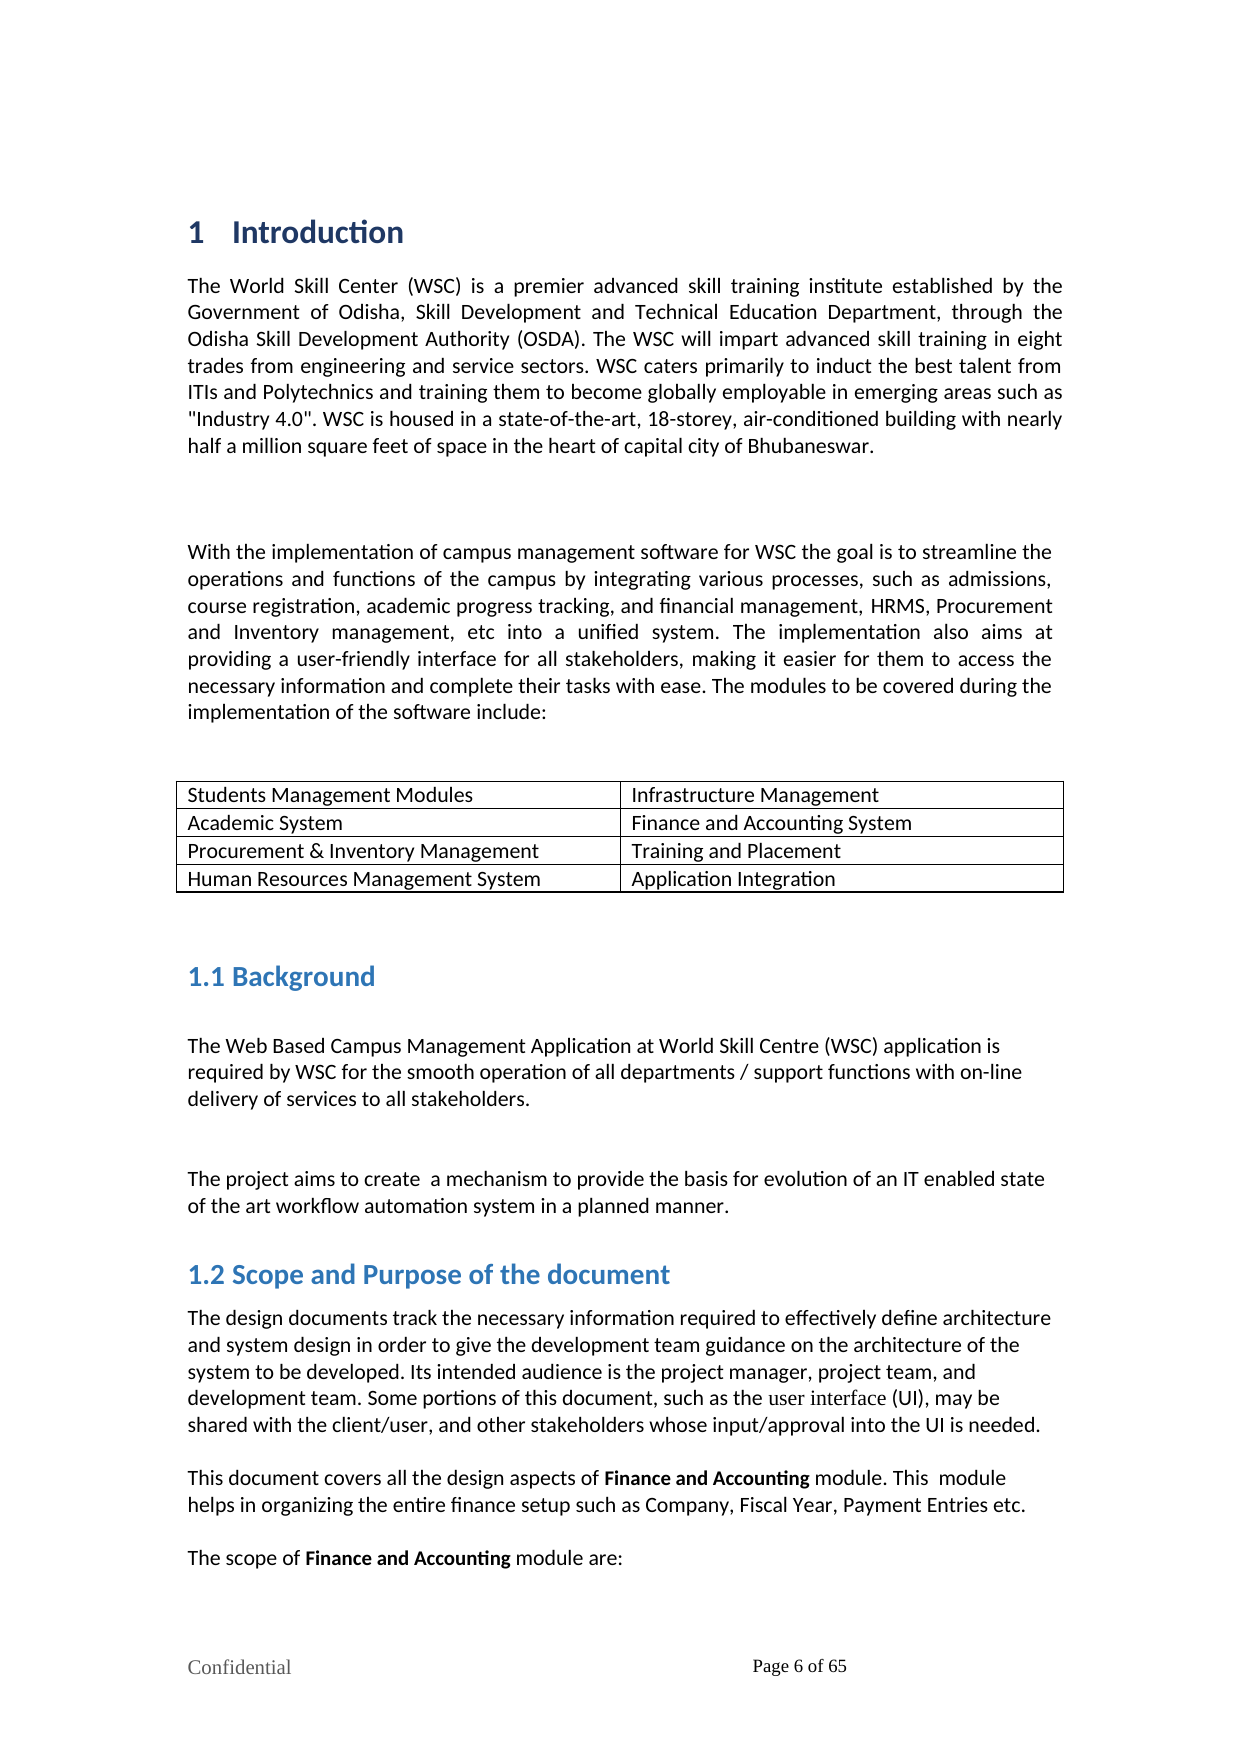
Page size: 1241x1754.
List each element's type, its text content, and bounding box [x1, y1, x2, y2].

table_cell Procurement & Inventory Management [177, 837, 620, 864]
table_cell Academic System [177, 809, 620, 836]
text The design documents track the necessary information required to effectively define architecture and system design in order to give the development team guidance on the architecture of the system to be developed. Its intended audience is the project manager, project team, and development team. Some portions of this document, such as the user interface (UI), may be shared with the client/user, and other stakeholders whose input/approval into the UI is needed. [187, 1304, 1053, 1438]
subtitle Scope and Purpose of the document [187, 1256, 1053, 1292]
table_cell Finance and Accounting System [621, 809, 1063, 836]
text The World Skill Center (WSC) is a premier advanced skill training institute established by the Government of Odisha, Skill Development and Technical Education Department, through the Odisha Skill Development Authority (OSDA). The WSC will impart advanced skill training in eight trades from engineering and service sectors. WSC caters primarily to induct the best talent from ITIs and Polytechnics and training them to become globally employable in emerging areas such as "Industry 4.0". WSC is housed in a state-of-the-art, 18-storey, air-conditioned building with nearly half a million square feet of space in the heart of capital city of Bhubaneswar. [187, 272, 1063, 458]
subtitle Introduction [187, 211, 1053, 252]
table_header Students Management Modules [177, 782, 620, 808]
text This document covers all the design aspects of Finance and Accounting module. This module helps in organizing the entire finance setup such as Company, Fiscal Year, Payment Entries etc. [187, 1464, 1053, 1518]
subtitle Background [187, 958, 1053, 994]
text The scope of Finance and Accounting module are: [187, 1544, 1053, 1571]
text The Web Based Campus Management Application at World Skill Centre (WSC) application is required by WSC for the smooth operation of all departments / support functions with on-line delivery of services to all stakeholders. [187, 1032, 1053, 1112]
table_cell Human Resources Management System [177, 865, 620, 891]
table_cell Training and Placement [621, 837, 1063, 864]
table_header Infrastructure Management [621, 782, 1063, 808]
table_cell Application Integration [621, 865, 1063, 891]
text With the implementation of campus management software for WSC the goal is to streamline the operations and functions of the campus by integrating various processes, such as admissions, course registration, academic progress tracking, and financial management, HRMS, Procurement and Inventory management, etc into a unified system. The implementation also aims at providing a user-friendly interface for all stakeholders, making it easier for them to access the necessary information and complete their tasks with ease. The modules to be covered during the implementation of the software include: [187, 538, 1053, 725]
text The project aims to create a mechanism to provide the basis for evolution of an IT enabled state of the art workflow automation system in a planned manner. [187, 1165, 1053, 1218]
